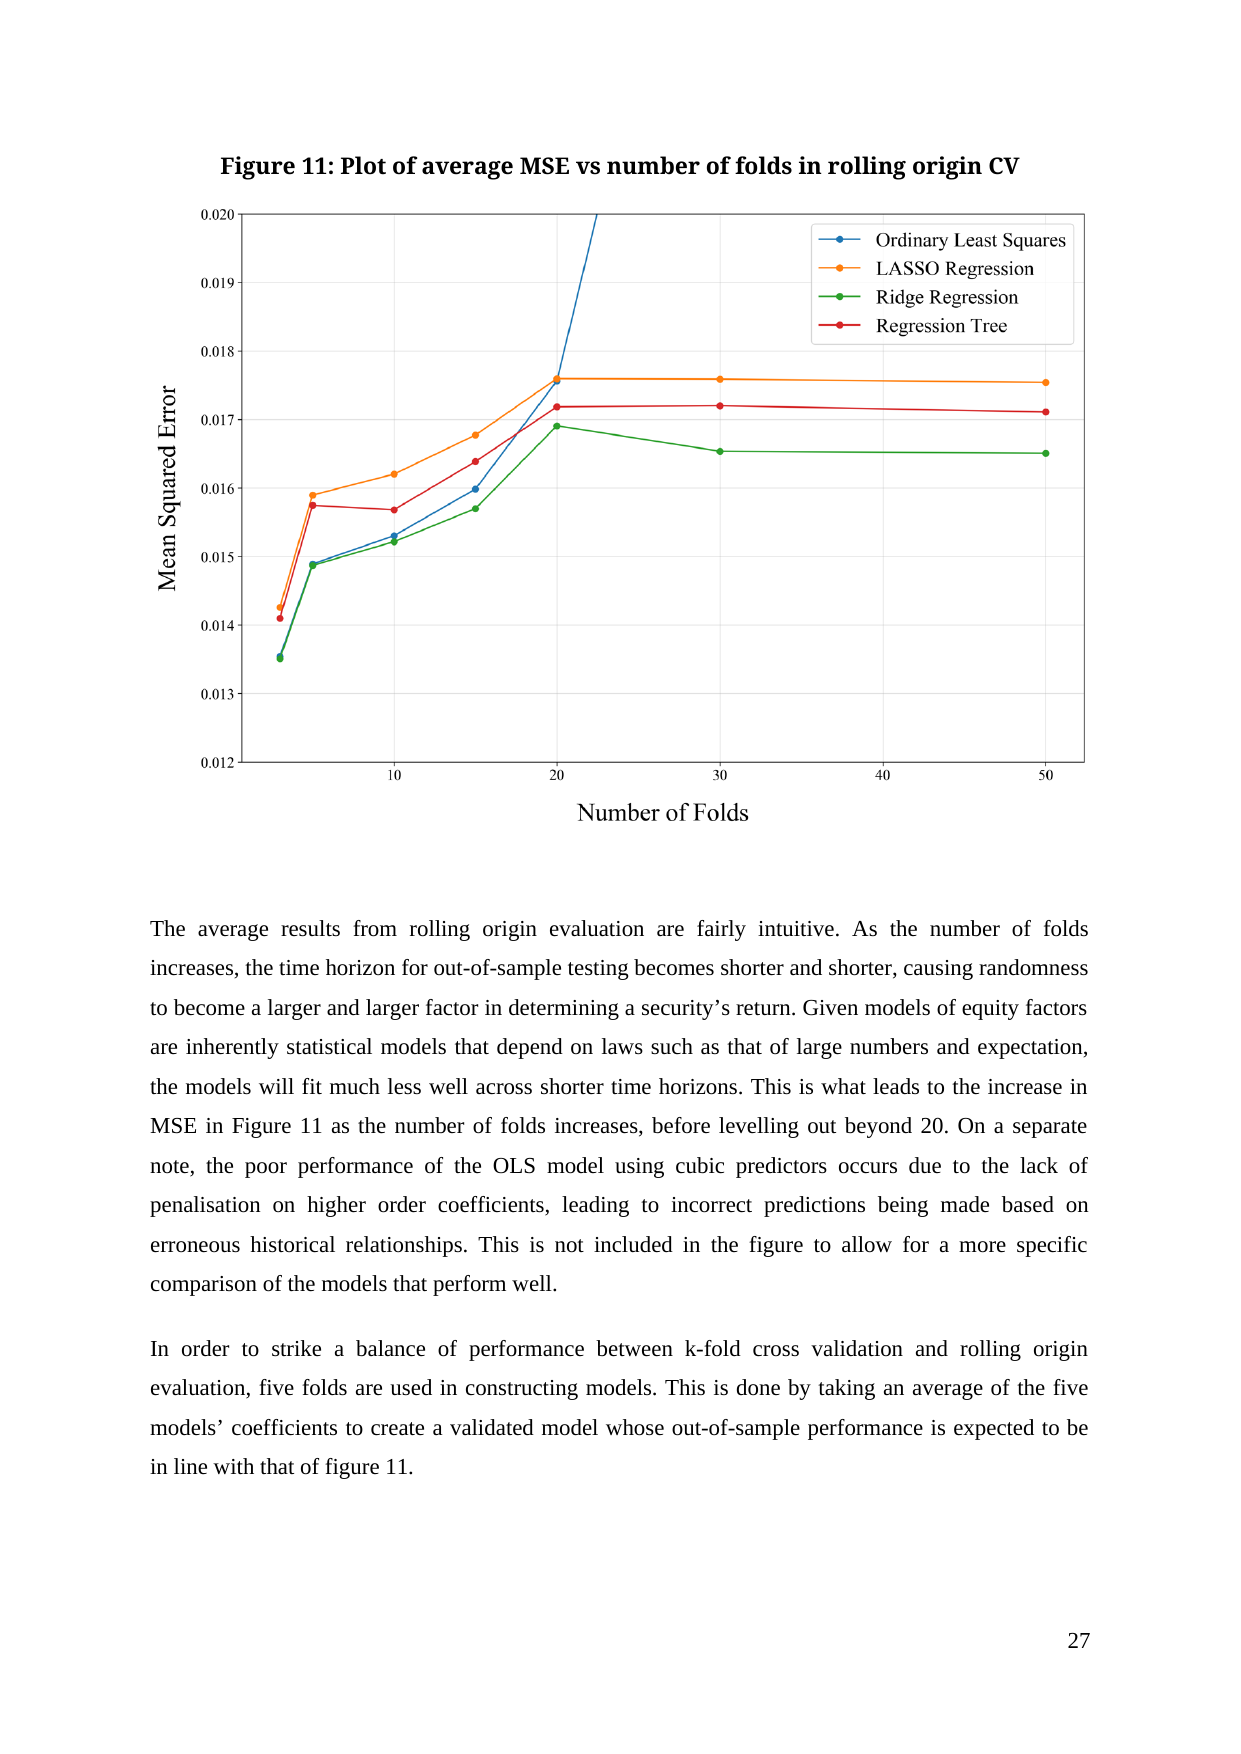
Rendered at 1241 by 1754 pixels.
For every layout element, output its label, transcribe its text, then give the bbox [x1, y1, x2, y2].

text In order to strike a balance of performance between k-fold cross validation and rolling origin evaluation, five folds are used in constructing models. This is done by taking an average of the five models’ coefficients to create a validated model whose out-of-sample performance is expected to be in line with that of figure 11. [150, 1335, 1090, 1479]
text The average results from rolling origin evaluation are fairly intuitive. As the number of folds increases, the time horizon for out-of-sample testing becomes shorter and shorter, causing randomness to become a larger and larger factor in determining a security’s return. Given models of equity factors are inherently statistical models that depend on laws such as that of large numbers and expectation, the models will fit much less well across shorter time horizons. This is what leads to the increase in MSE in Figure 11 as the number of folds increases, before levelling out beyond 20. On a separate note, the poor performance of the OLS model using cubic predictors occurs due to the lack of penalisation on higher order coefficients, leading to incorrect predictions being made based on erroneous historical relationships. This is not included in the figure to allow for a more specific comparison of the models that perform well. [150, 915, 1090, 1297]
picture [150, 202, 1091, 833]
